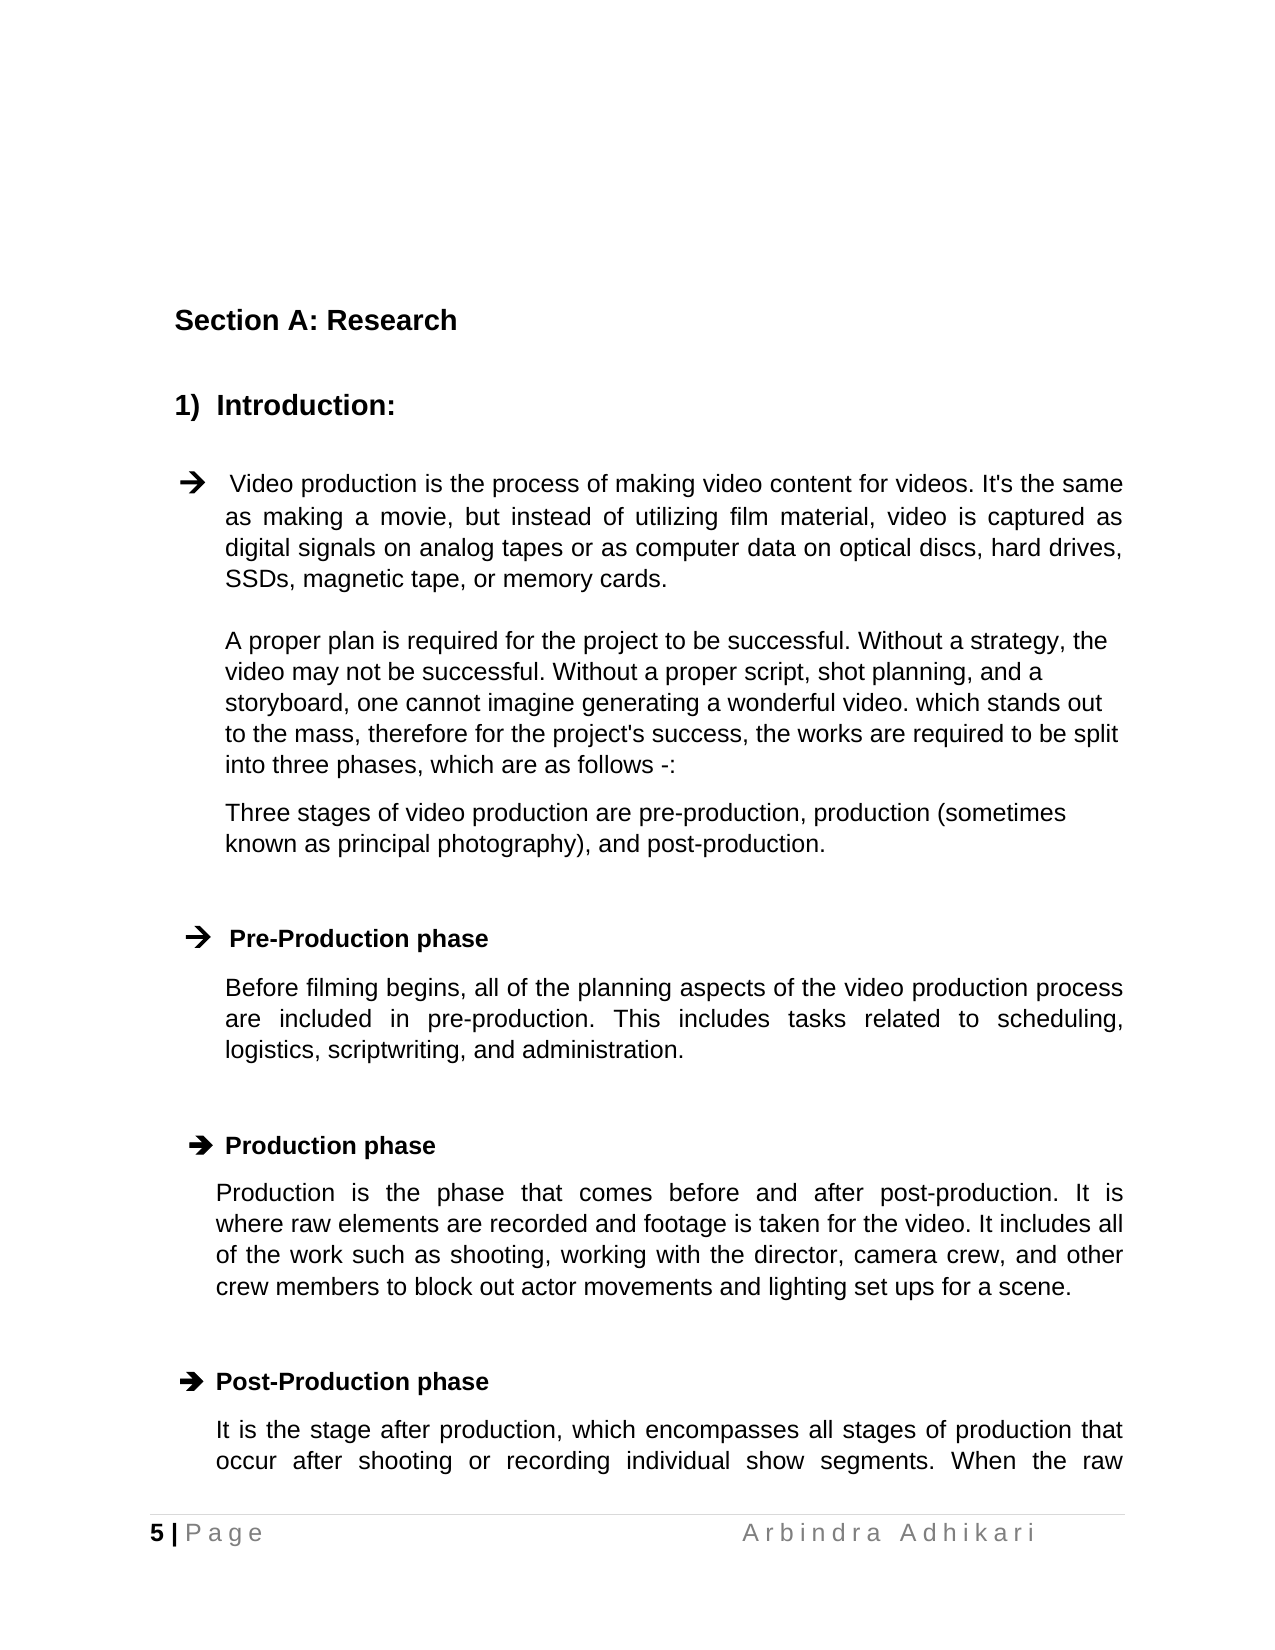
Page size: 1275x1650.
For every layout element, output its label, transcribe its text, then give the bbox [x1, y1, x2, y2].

list Video production is the process of making video content for videos. It's the same as making a movie, but instead of utilizing film material, video is captured as digital signals on analog tapes or as computer data on optical discs, hard drives, SSDs, magnetic tape, or memory cards. [178, 469, 1125, 592]
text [216, 1415, 1125, 1474]
subtitle Section A: Research [150, 303, 1125, 337]
text Before filming begins, all of the planning aspects of the video production process are included in pre-production. This includes tasks related to scheduling, logistics, scriptwriting, and administration. [225, 973, 1125, 1064]
text Production is the phase that comes before and after post-production. It is where raw elements are recorded and footage is taken for the video. It includes all of the work such as shooting, working with the director, camera crew, and other crew members to block out actor movements and lighting set ups for a scene. [216, 1178, 1125, 1300]
subtitle 1) Introduction: [150, 344, 1125, 422]
list A proper plan is required for the project to be successful. Without a strategy, the video may not be successful. Without a proper script, shot planning, and a storyboard, one cannot imagine generating a wonderful video. which stands out to the mass, therefore for the project's success, the works are required to be split into three phases, which are as follows -: [225, 626, 1125, 779]
list Production phase [187, 1131, 1125, 1159]
text Pre-Production phase [150, 924, 1125, 954]
text Three stages of video production are pre-production, production (sometimes known as principal photography), and post-production. [225, 798, 1125, 857]
list Post-Production phase [178, 1367, 1125, 1396]
